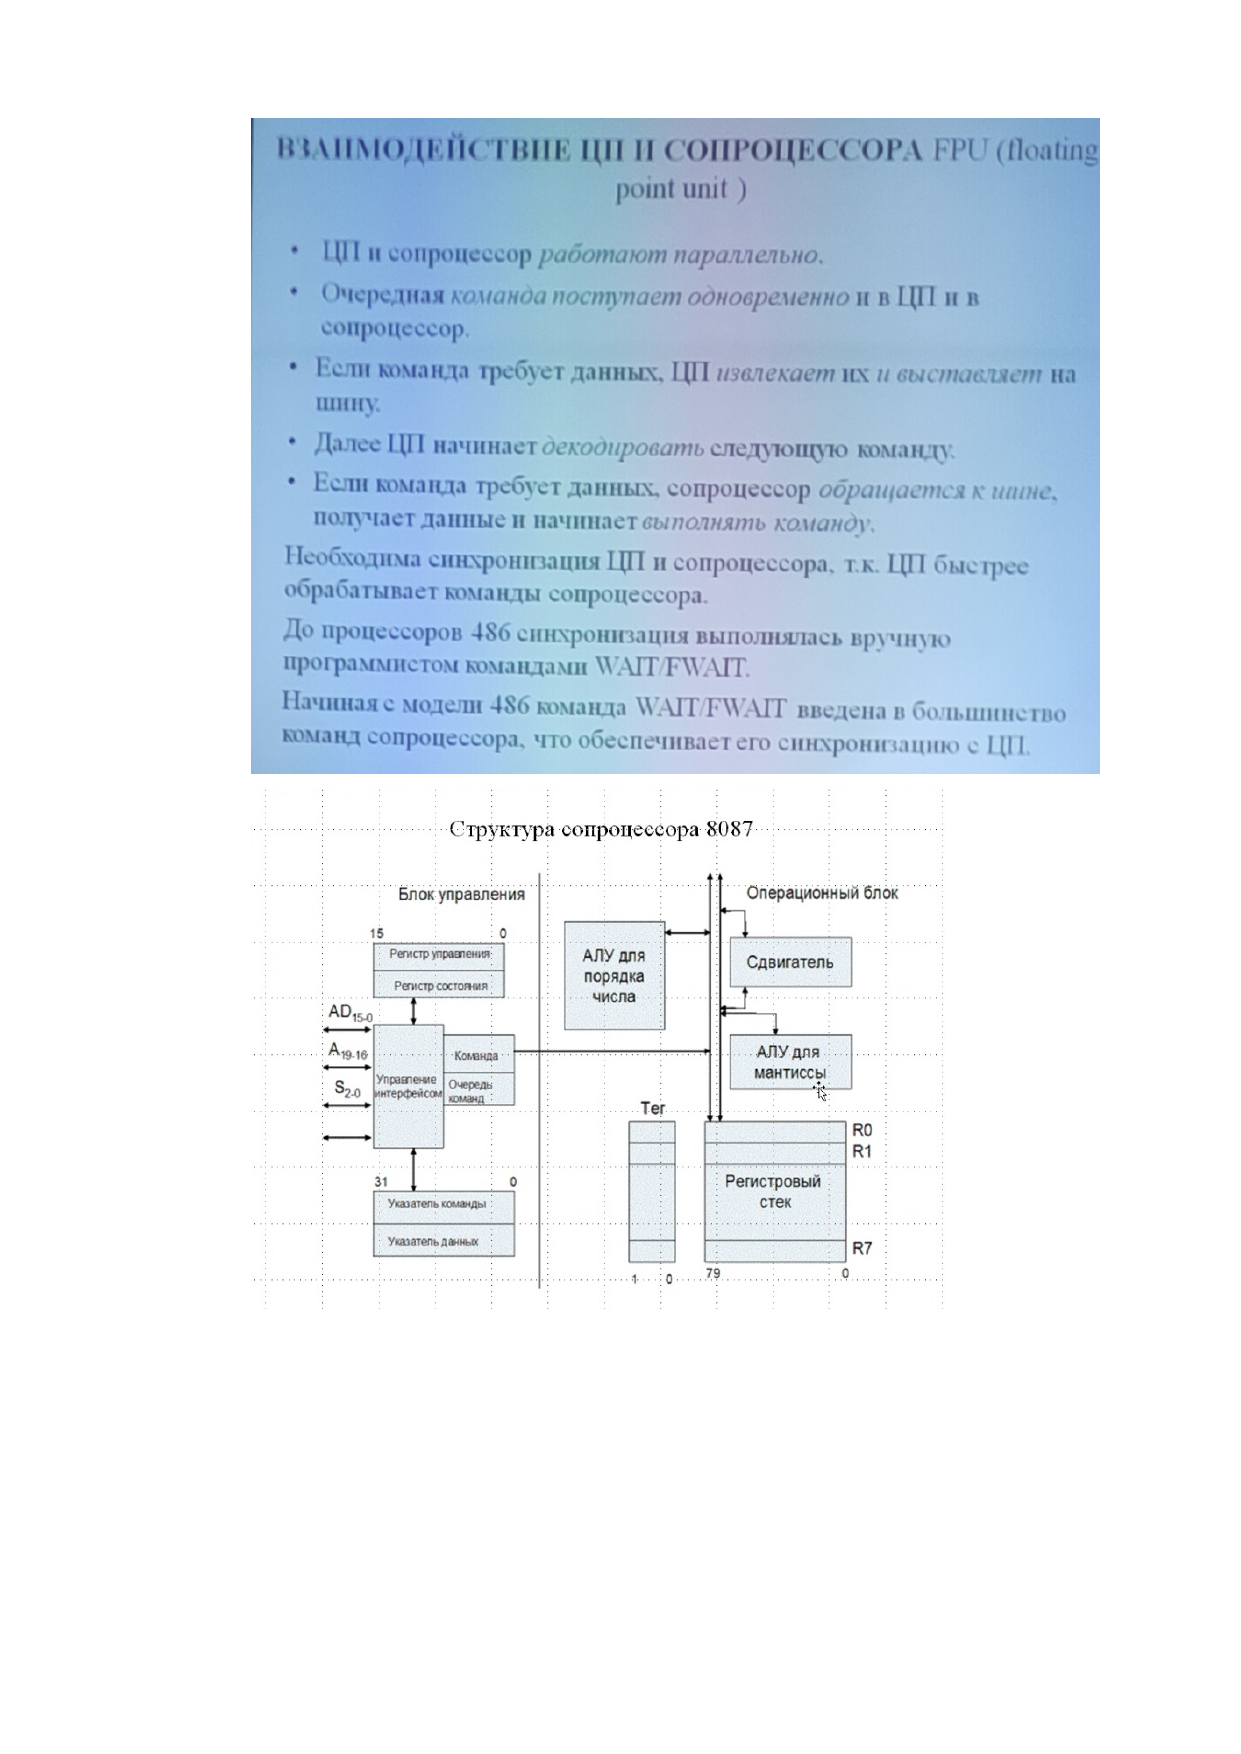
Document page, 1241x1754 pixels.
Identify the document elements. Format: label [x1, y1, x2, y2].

picture [251, 118, 1100, 774]
picture [251, 787, 947, 1310]
